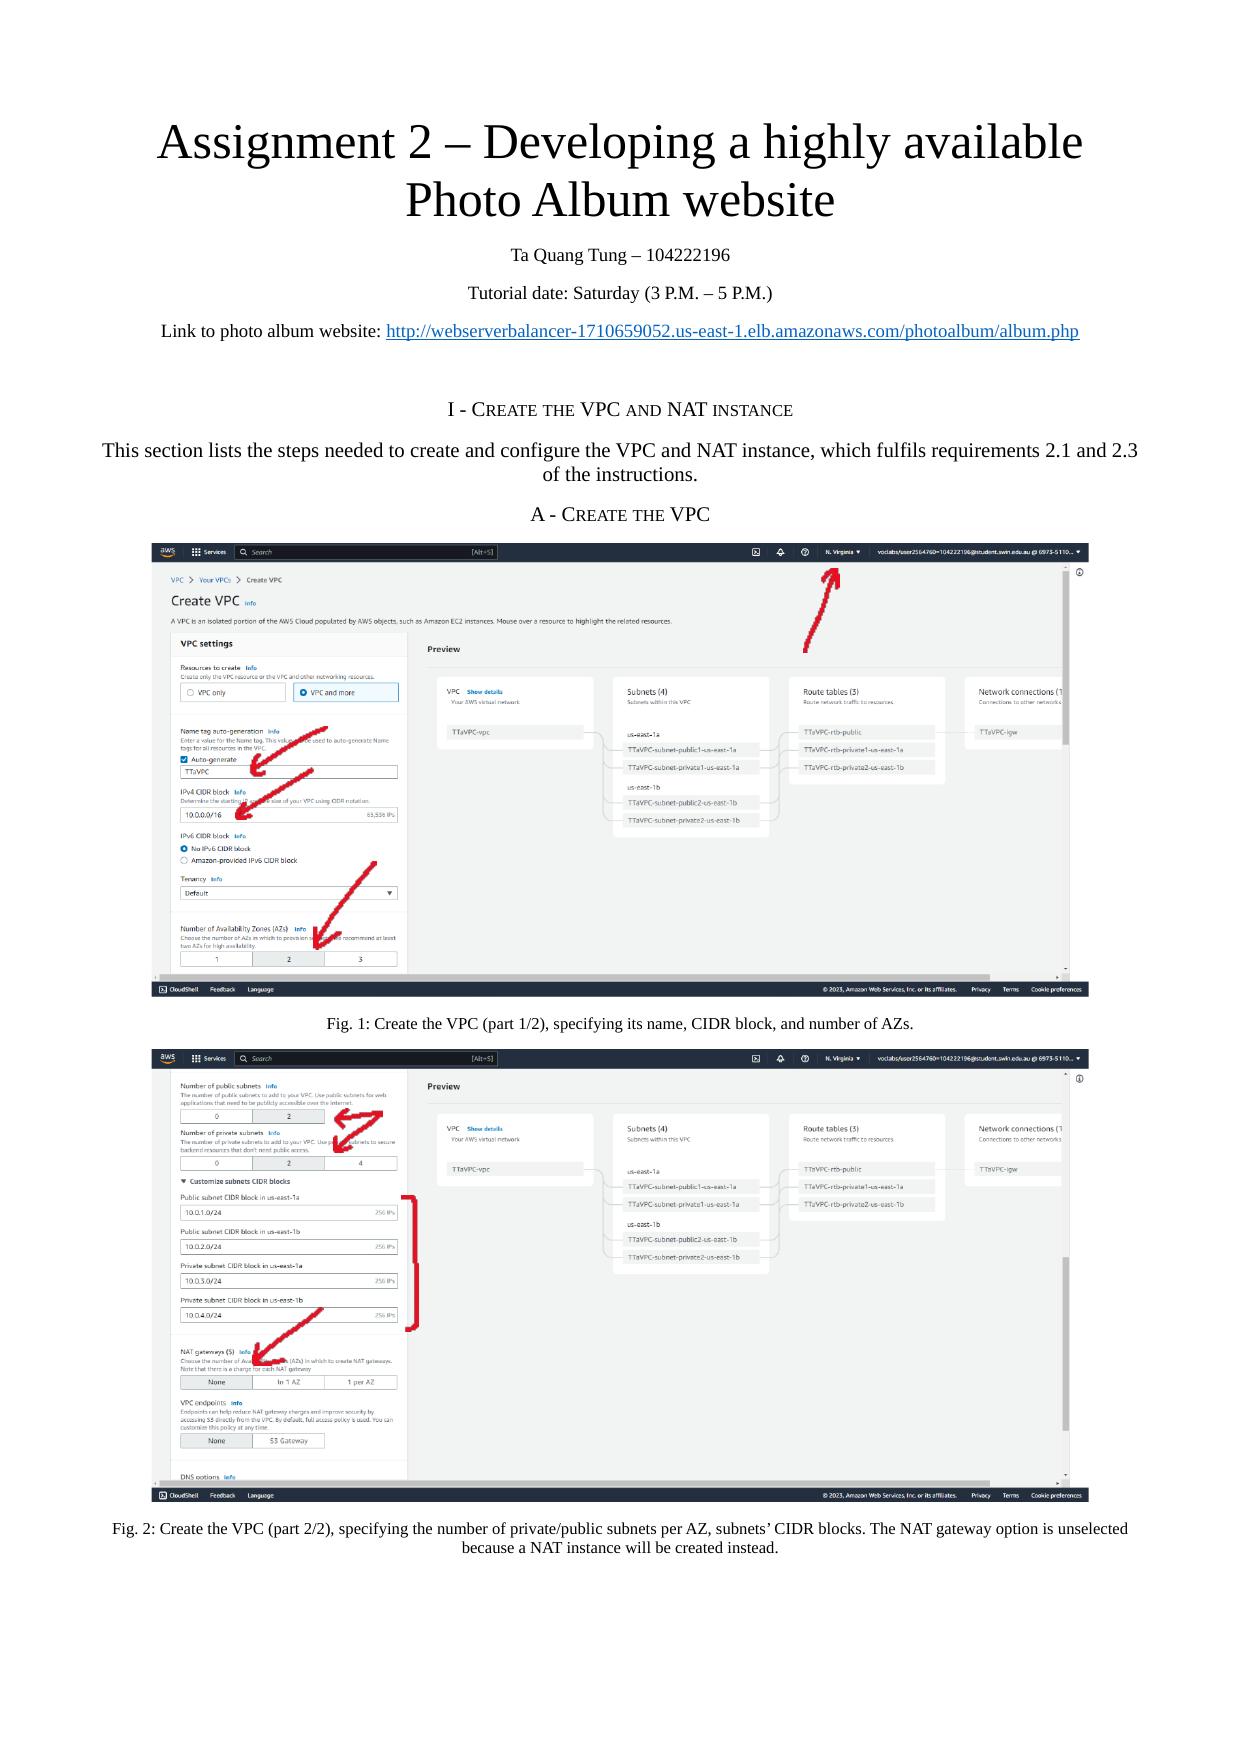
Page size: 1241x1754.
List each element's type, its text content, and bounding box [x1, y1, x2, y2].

text Fig. 2: Create the VPC (part 2/2), specifying the number of private/public subnets per AZ, subnets’ CIDR blocks. The NAT gateway option is unselected because a NAT instance will be created instead. [94, 1518, 1146, 1557]
text A - Create the VPC [94, 502, 1146, 526]
text Fig. 1: Create the VPC (part 1/2), specifying its name, CIDR block, and number of AZs. [94, 1013, 1146, 1033]
text This section lists the steps needed to create and configure the VPC and NAT instance, which fulfils requirements 2.1 and 2.3 of the instructions. [94, 437, 1146, 486]
text Ta Quang Tung – 104222196 [94, 244, 1146, 265]
text I - Create the VPC and NAT instance [94, 397, 1146, 421]
text Assignment 2 – Developing a highly available Photo Album website [94, 112, 1146, 227]
picture [151, 543, 1089, 997]
text Tutorial date: Saturday (3 P.M. – 5 P.M.) [94, 282, 1146, 304]
text Link to photo album website: http://webserverbalancer-1710659052.us-east-1.elb.amazonaws.com/photoalbum/album.php [94, 320, 1146, 342]
picture [151, 1049, 1089, 1502]
